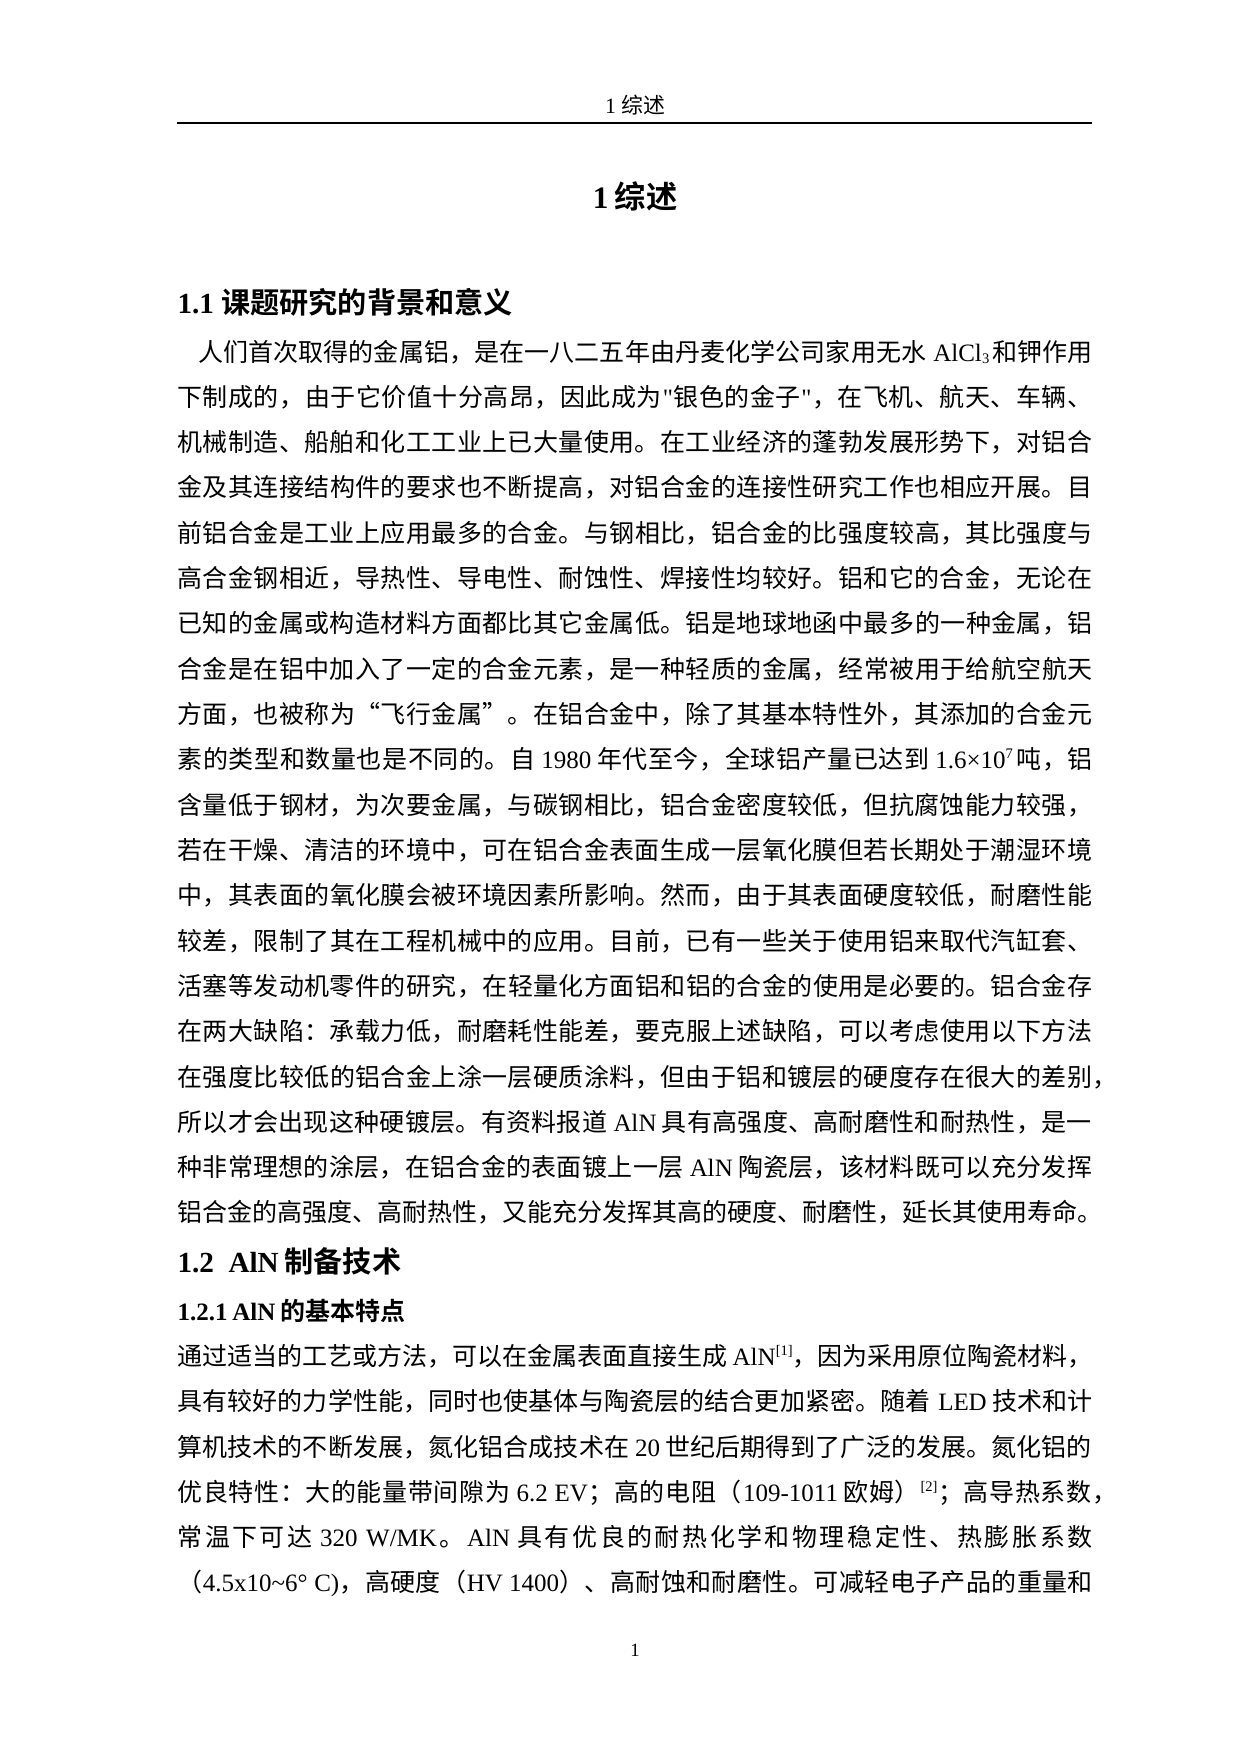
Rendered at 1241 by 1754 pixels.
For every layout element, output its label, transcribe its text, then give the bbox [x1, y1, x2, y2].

subtitle AlN制备技术 [177, 1238, 1092, 1281]
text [177, 1336, 1092, 1599]
subtitle 1.2.1 AlN的基本特点 [177, 1291, 1092, 1327]
subtitle 课题研究的背景和意义 [177, 279, 1092, 321]
text 人们首次取得的金属铝，是在一八二五年由丹麦化学公司家用无水AlCl3和钾作用下制成的，由于它价值十分高昂，因此成为"银色的金子"，在飞机、航天、车辆、机械制造、船舶和化工工业上已大量使用。在工业经济的蓬勃发展形势下，对铝合金及其连接结构件的要求也不断提高，对铝合金的连接性研究工作也相应开展。目前铝合金是工业上应用最多的合金。与钢相比，铝合金的比强度较高，其比强度与高合金钢相近，导热性、导电性、耐蚀性、焊接性均较好。铝和它的合金，无论在已知的金属或构造材料方面都比其它金属低。铝是地球地函中最多的一种金属，铝合金是在铝中加入了一定的合金元素，是一种轻质的金属，经常被用于给航空航天方面，也被称为“飞行金属”。在铝合金中，除了其基本特性外，其添加的合金元素的类型和数量也是不同的。自1980年代至今，全球铝产量已达到1.6×107吨，铝含量低于钢材，为次要金属，与碳钢相比，铝合金密度较低，但抗腐蚀能力较强，若在干燥、清洁的环境中，可在铝合金表面生成一层氧化膜但若长期处于潮湿环境中，其表面的氧化膜会被环境因素所影响。然而，由于其表面硬度较低，耐磨性能较差，限制了其在工程机械中的应用。目前，已有一些关于使用铝来取代汽缸套、活塞等发动机零件的研究，在轻量化方面铝和铝的合金的使用是必要的。铝合金存在两大缺陷：承载力低，耐磨耗性能差，要克服上述缺陷，可以考虑使用以下方法在强度比较低的铝合金上涂一层硬质涂料，但由于铝和镀层的硬度存在很大的差别，所以才会出现这种硬镀层。有资料报道AlN具有高强度、高耐磨性和耐热性，是一种非常理想的涂层，在铝合金的表面镀上一层AlN陶瓷层，该材料既可以充分发挥铝合金的高强度、高耐热性，又能充分发挥其高的硬度、耐磨性，延长其使用寿命。 [177, 332, 1092, 1229]
subtitle 1综述 [177, 173, 1092, 218]
